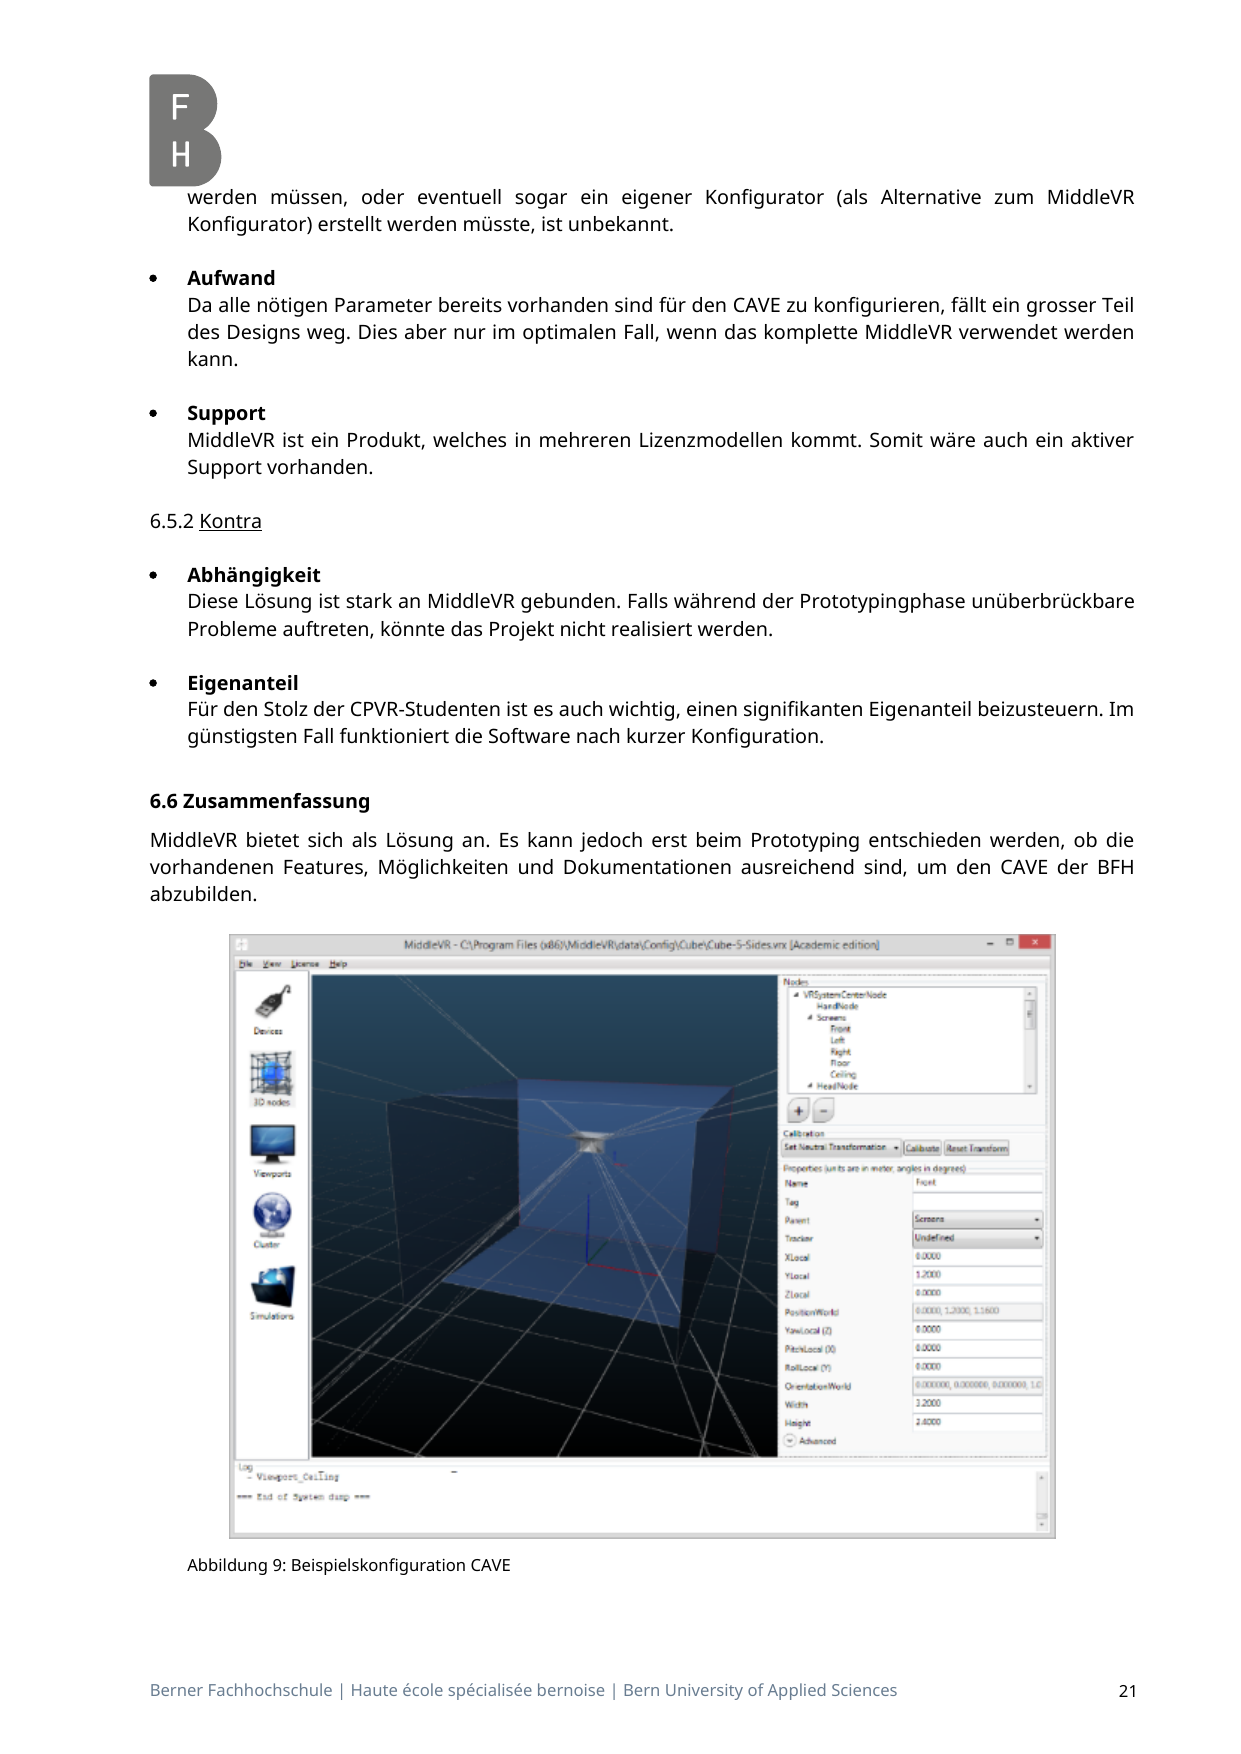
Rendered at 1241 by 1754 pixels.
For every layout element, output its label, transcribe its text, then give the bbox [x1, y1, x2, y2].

list Support [149, 399, 1136, 426]
list Eigenanteil [149, 669, 1136, 696]
list Abhängigkeit [149, 561, 1136, 588]
subtitle Zusammenfassung [149, 787, 1136, 814]
text MiddleVR ist ein Produkt, welches in mehreren Lizenzmodellen kommt. Somit wäre auch ein aktiver Support vorhanden. [187, 426, 1136, 480]
text Abbildung 9: Beispielskonfiguration CAVE [187, 1551, 1136, 1577]
text MiddleVR bietet sich als Lösung an. Es kann jedoch erst beim Prototyping entschieden werden, ob die vorhandenen Features, Möglichkeiten und Dokumentationen ausreichend sind, um den CAVE der BFH abzubilden. [149, 827, 1136, 908]
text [187, 183, 1136, 237]
text Diese Lösung ist stark an MiddleVR gebunden. Falls während der Prototypingphase unüberbrückbare Probleme auftreten, könnte das Projekt nicht realisiert werden. [187, 588, 1136, 642]
picture [229, 934, 1056, 1539]
text Da alle nötigen Parameter bereits vorhanden sind für den CAVE zu konfigurieren, fällt ein grosser Teil des Designs weg. Dies aber nur im optimalen Fall, wenn das komplette MiddleVR verwendet werden kann. [187, 291, 1136, 372]
subtitle Kontra [149, 507, 1136, 534]
list Aufwand [149, 264, 1136, 291]
text Für den Stolz der CPVR-Studenten ist es auch wichtig, einen signifikanten Eigenanteil beizusteuern. Im günstigsten Fall funktioniert die Software nach kurzer Konfiguration. [187, 696, 1136, 750]
